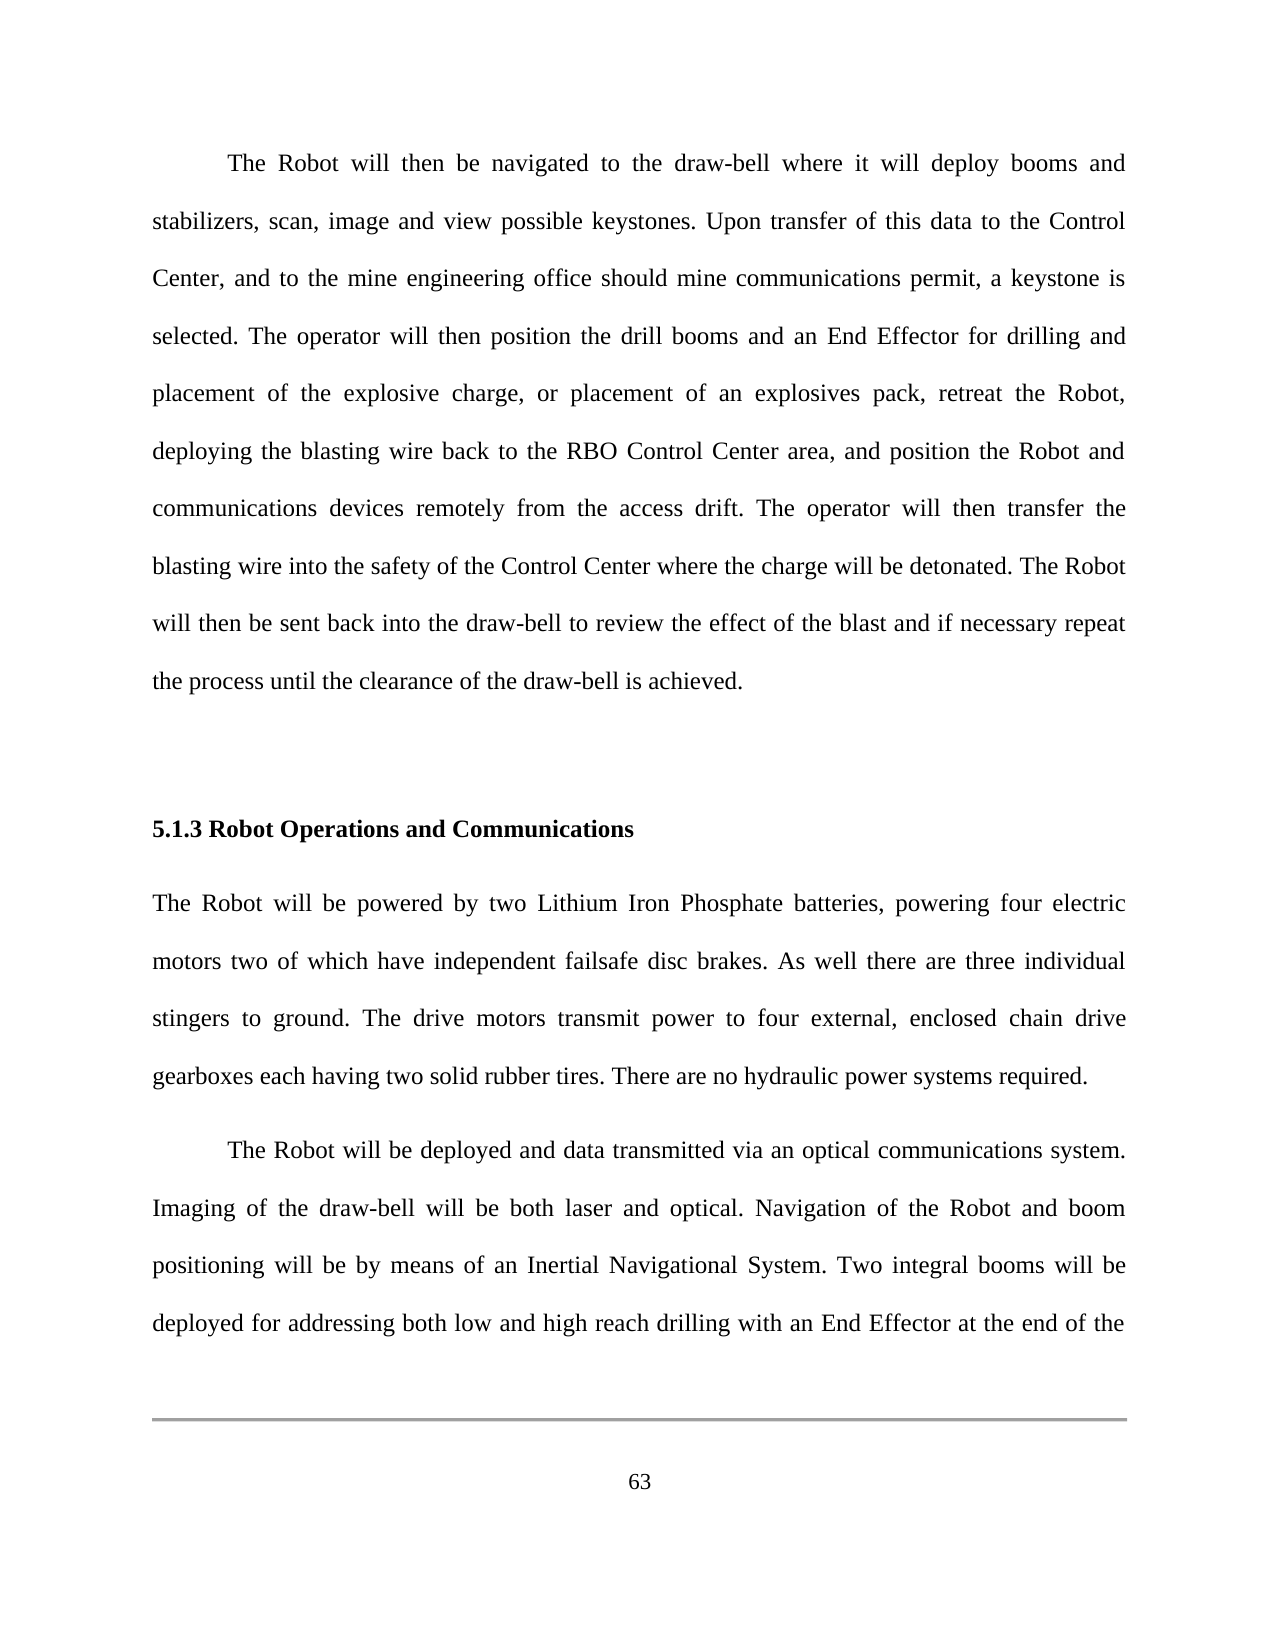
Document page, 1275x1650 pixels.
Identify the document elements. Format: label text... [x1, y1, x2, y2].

text The Robot will then be navigated to the draw-bell where it will deploy booms and stabilizers, scan, image and view possible keystones. Upon transfer of this data to the Control Center, and to the mine engineering office should mine communications permit, a keystone is selected. The operator will then position the drill booms and an End Effector for drilling and placement of the explosive charge, or placement of an explosives pack, retreat the Robot, deploying the blasting wire back to the RBO Control Center area, and position the Robot and communications devices remotely from the access drift. The operator will then transfer the blasting wire into the safety of the Control Center where the charge will be detonated. The Robot will then be sent back into the draw-bell to review the effect of the blast and if necessary repeat the process until the clearance of the draw-bell is achieved. [152, 148, 1127, 695]
text The Robot will be powered by two Lithium Iron Phosphate batteries, powering four electric motors two of which have independent failsafe disc brakes. As well there are three individual stingers to ground. The drive motors transmit power to four external, enclosed chain drive gearboxes each having two solid rubber tires. There are no hydraulic power systems required. [152, 888, 1127, 1090]
text 5.1.3 Robot Operations and Communications [152, 814, 1127, 843]
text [152, 1135, 1127, 1336]
